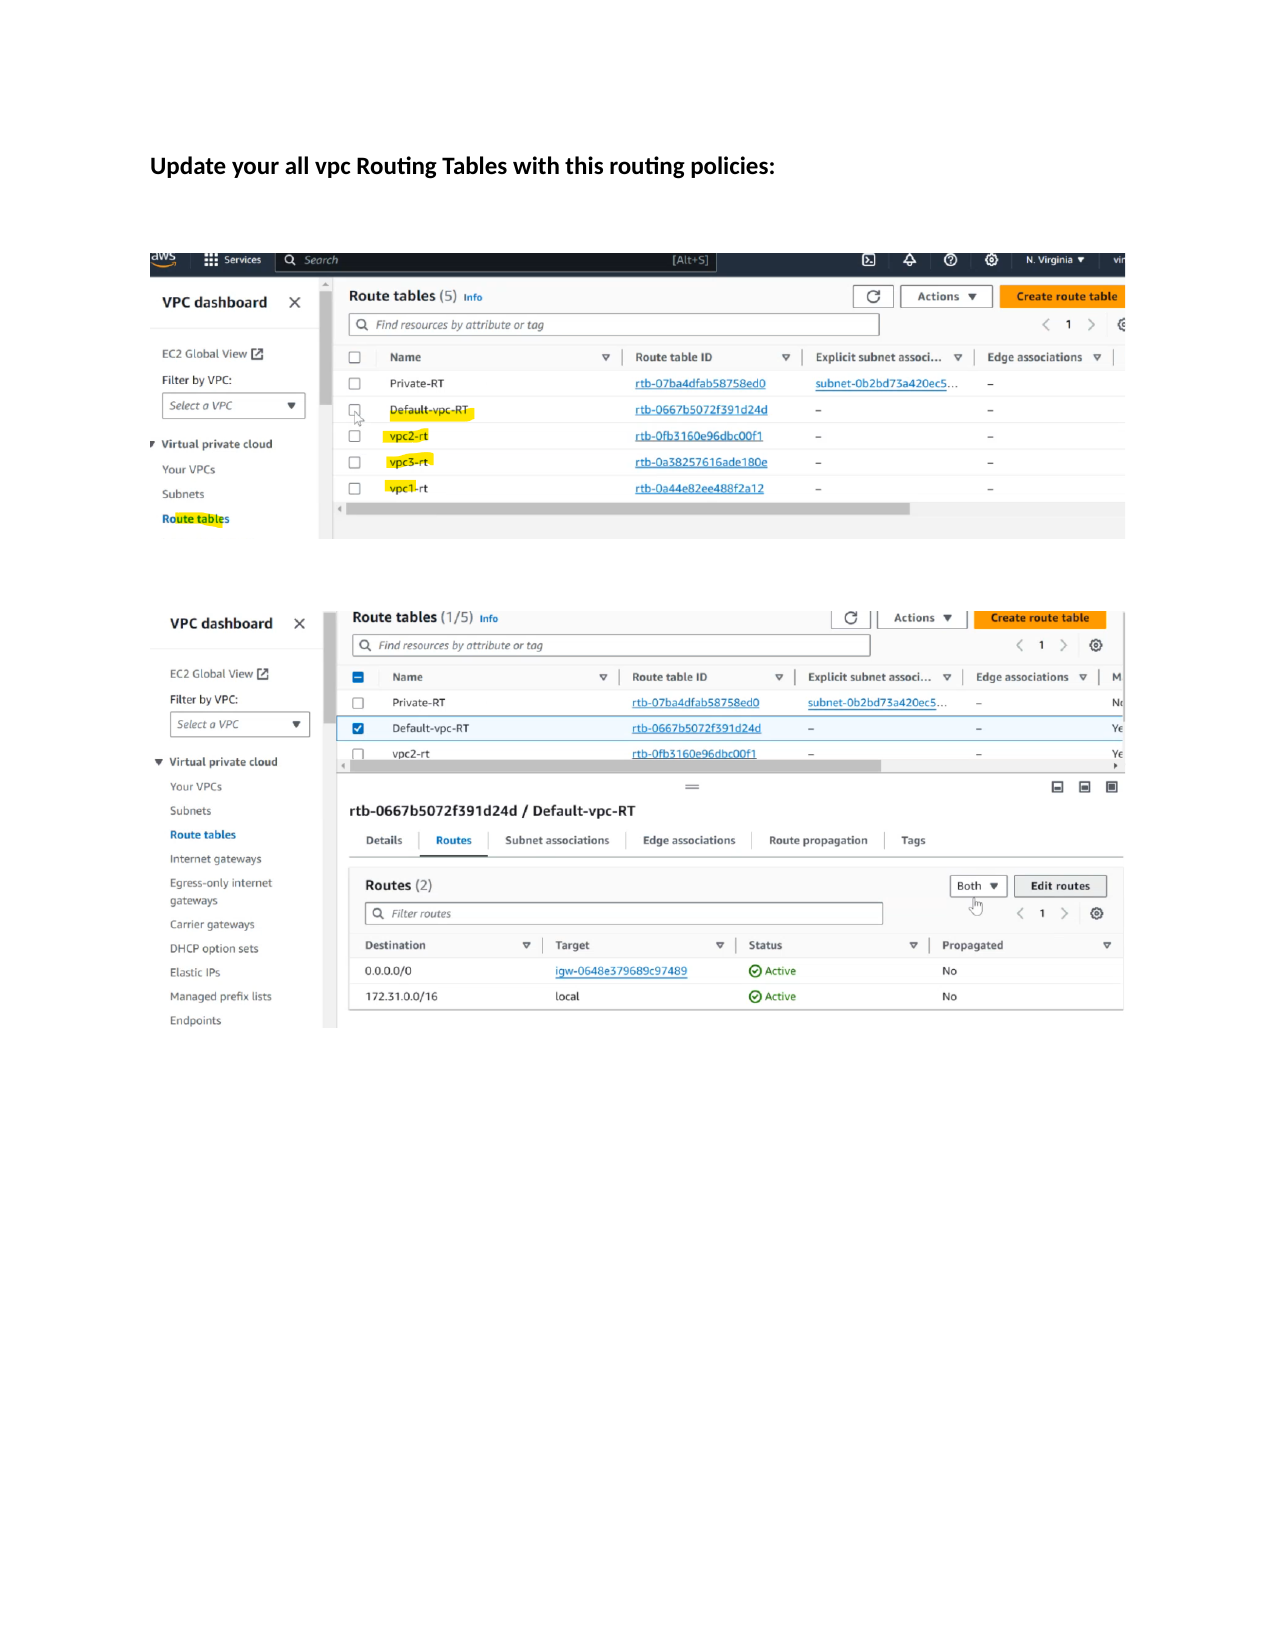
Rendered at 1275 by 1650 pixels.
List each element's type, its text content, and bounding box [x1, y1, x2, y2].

picture [150, 253, 1125, 539]
text Update your all vpc Routing Tables with this routing policies: [150, 150, 1125, 181]
picture [150, 611, 1125, 1028]
